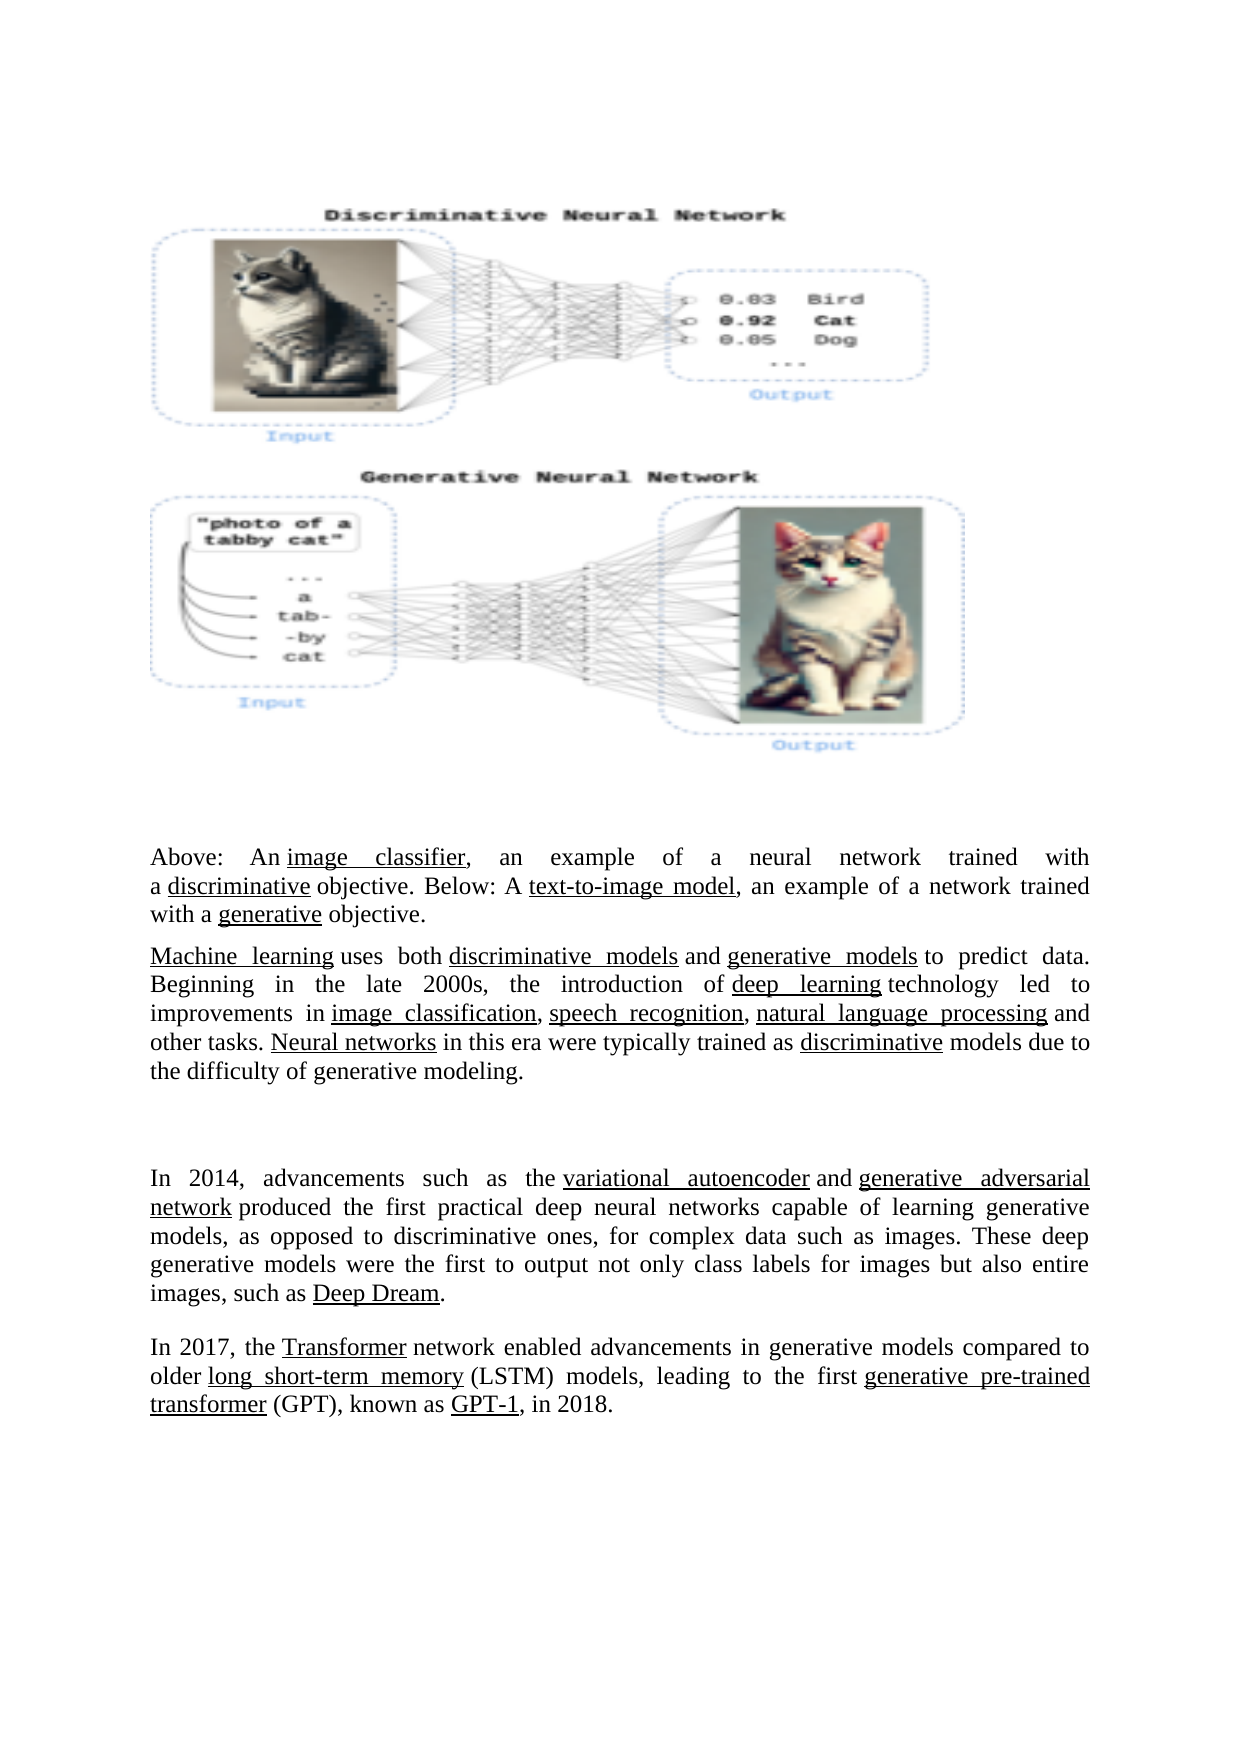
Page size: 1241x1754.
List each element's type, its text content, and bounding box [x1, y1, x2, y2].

text Above: An image classifier, an example of a neural network trained with a discriminative objective. Below: A text-to-image model, an example of a network trained with a generative objective. [150, 842, 1090, 928]
text Machine learning uses both discriminative models and generative models to predict data. Beginning in the late 2000s, the introduction of deep learning technology led to improvements in image classification, speech recognition, natural language processing and other tasks. Neural networks in this era were typically trained as discriminative models due to the difficulty of generative modeling. [150, 941, 1090, 1084]
picture [150, 207, 965, 756]
text In 2014, advancements such as the variational autoencoder and generative adversarial network produced the first practical deep neural networks capable of learning generative models, as opposed to discriminative ones, for complex data such as images. These deep generative models were the first to output not only class labels for images but also entire images, such as Deep Dream. [150, 1163, 1090, 1307]
text In 2017, the Transformer network enabled advancements in generative models compared to older long short-term memory (LSTM) models, leading to the first generative pre-trained transformer (GPT), known as GPT-1, in 2018. [150, 1332, 1090, 1418]
